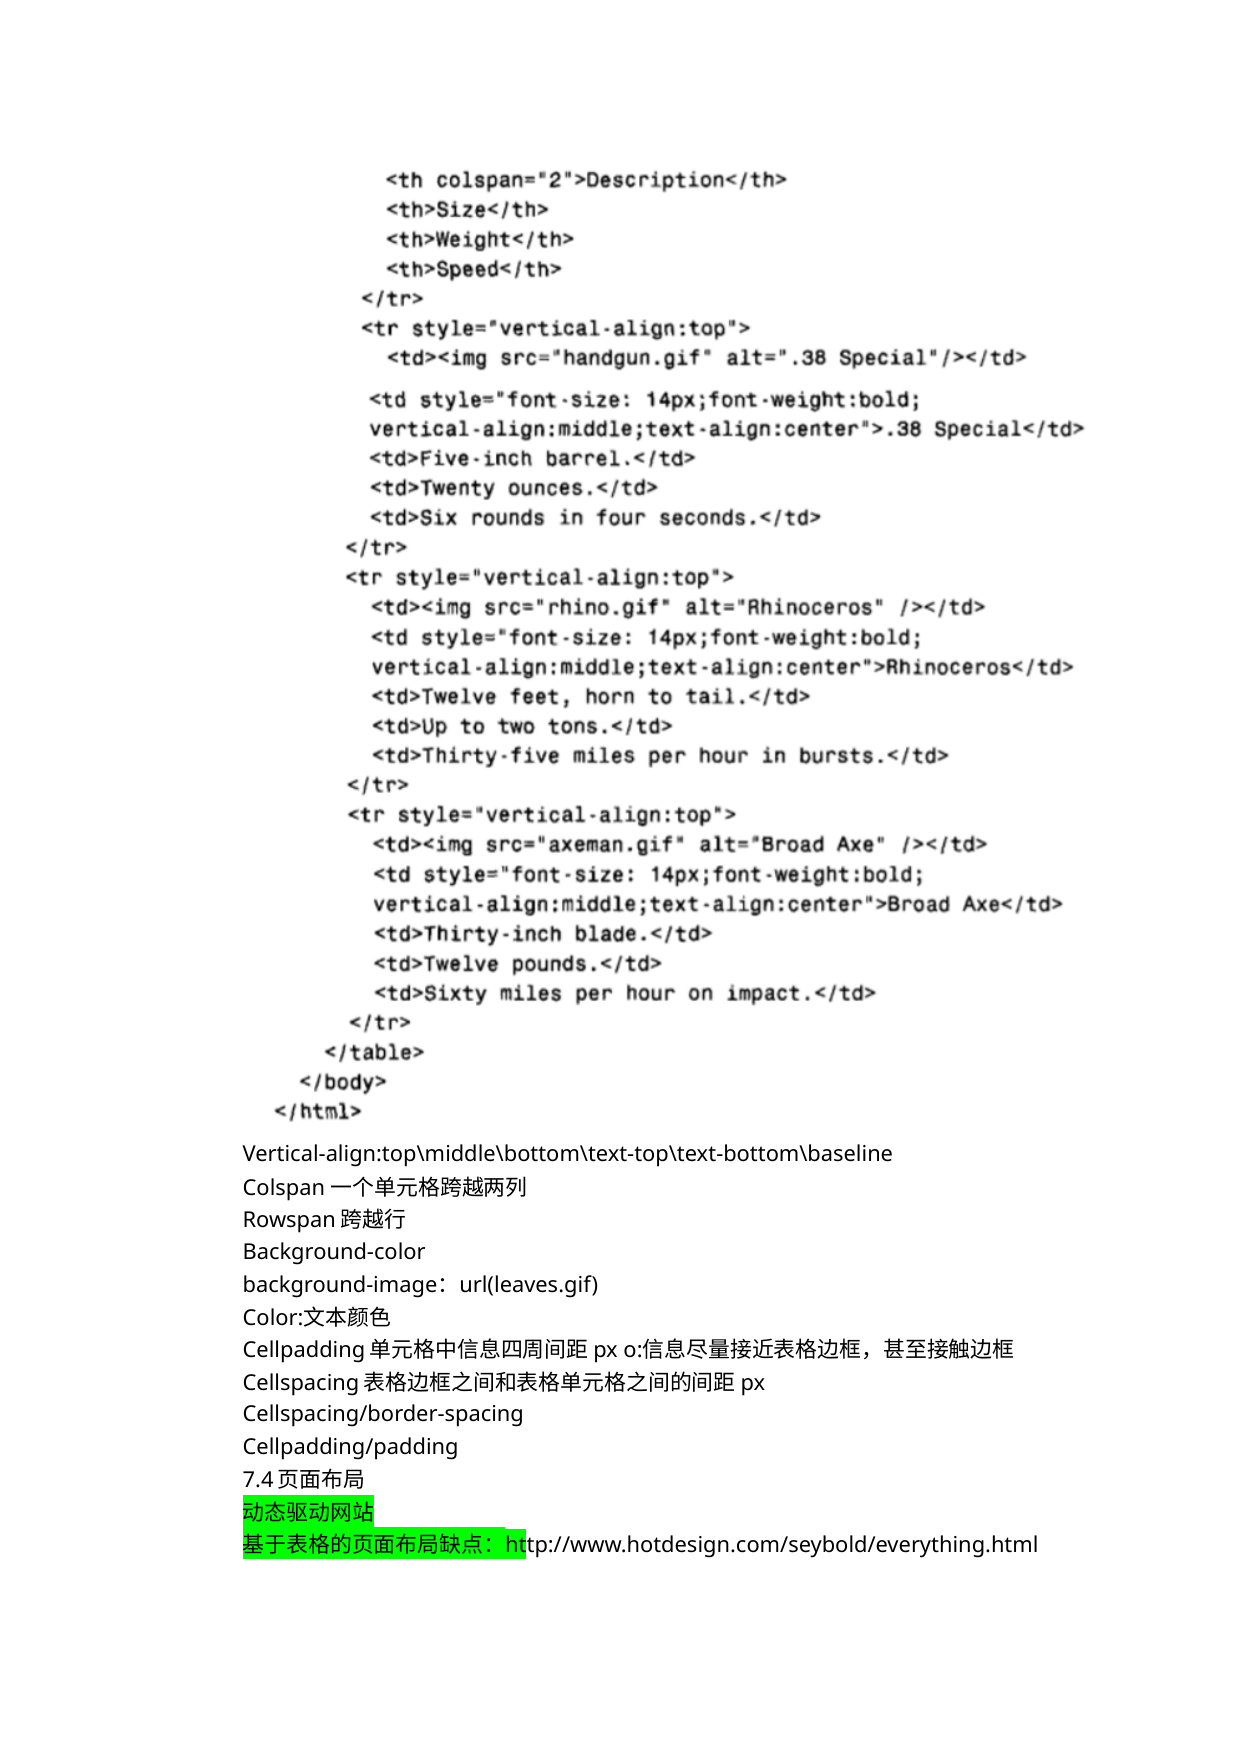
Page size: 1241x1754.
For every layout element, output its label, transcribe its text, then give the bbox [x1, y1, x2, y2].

text 动态驱动网站 [242, 1494, 1053, 1527]
text Cellspacing表格边框之间和表格单元格之间的间距 px [242, 1364, 1053, 1397]
text 基于表格的页面布局缺点：http://www.hotdesign.com/seybold/everything.html [505, 1527, 1053, 1559]
text 7.4页面布局 [242, 1462, 1053, 1494]
text Cellpadding单元格中信息四周间距 px o:信息尽量接近表格边框，甚至接触边框 [242, 1332, 1053, 1364]
text Cellpadding/padding [242, 1429, 1053, 1462]
text Vertical-align:top\middle\bottom\text-top\text-bottom\baseline [242, 1137, 1053, 1169]
text Cellspacing/border-spacing [242, 1397, 1053, 1429]
text background-image：url(leaves.gif) [242, 1267, 1053, 1299]
text Rowspan跨越行 [242, 1202, 1053, 1234]
text Color:文本颜色 [242, 1299, 1053, 1332]
picture [242, 162, 1108, 1127]
text Background-color [242, 1234, 1053, 1267]
text Colspan 一个单元格跨越两列 [242, 1169, 1053, 1202]
